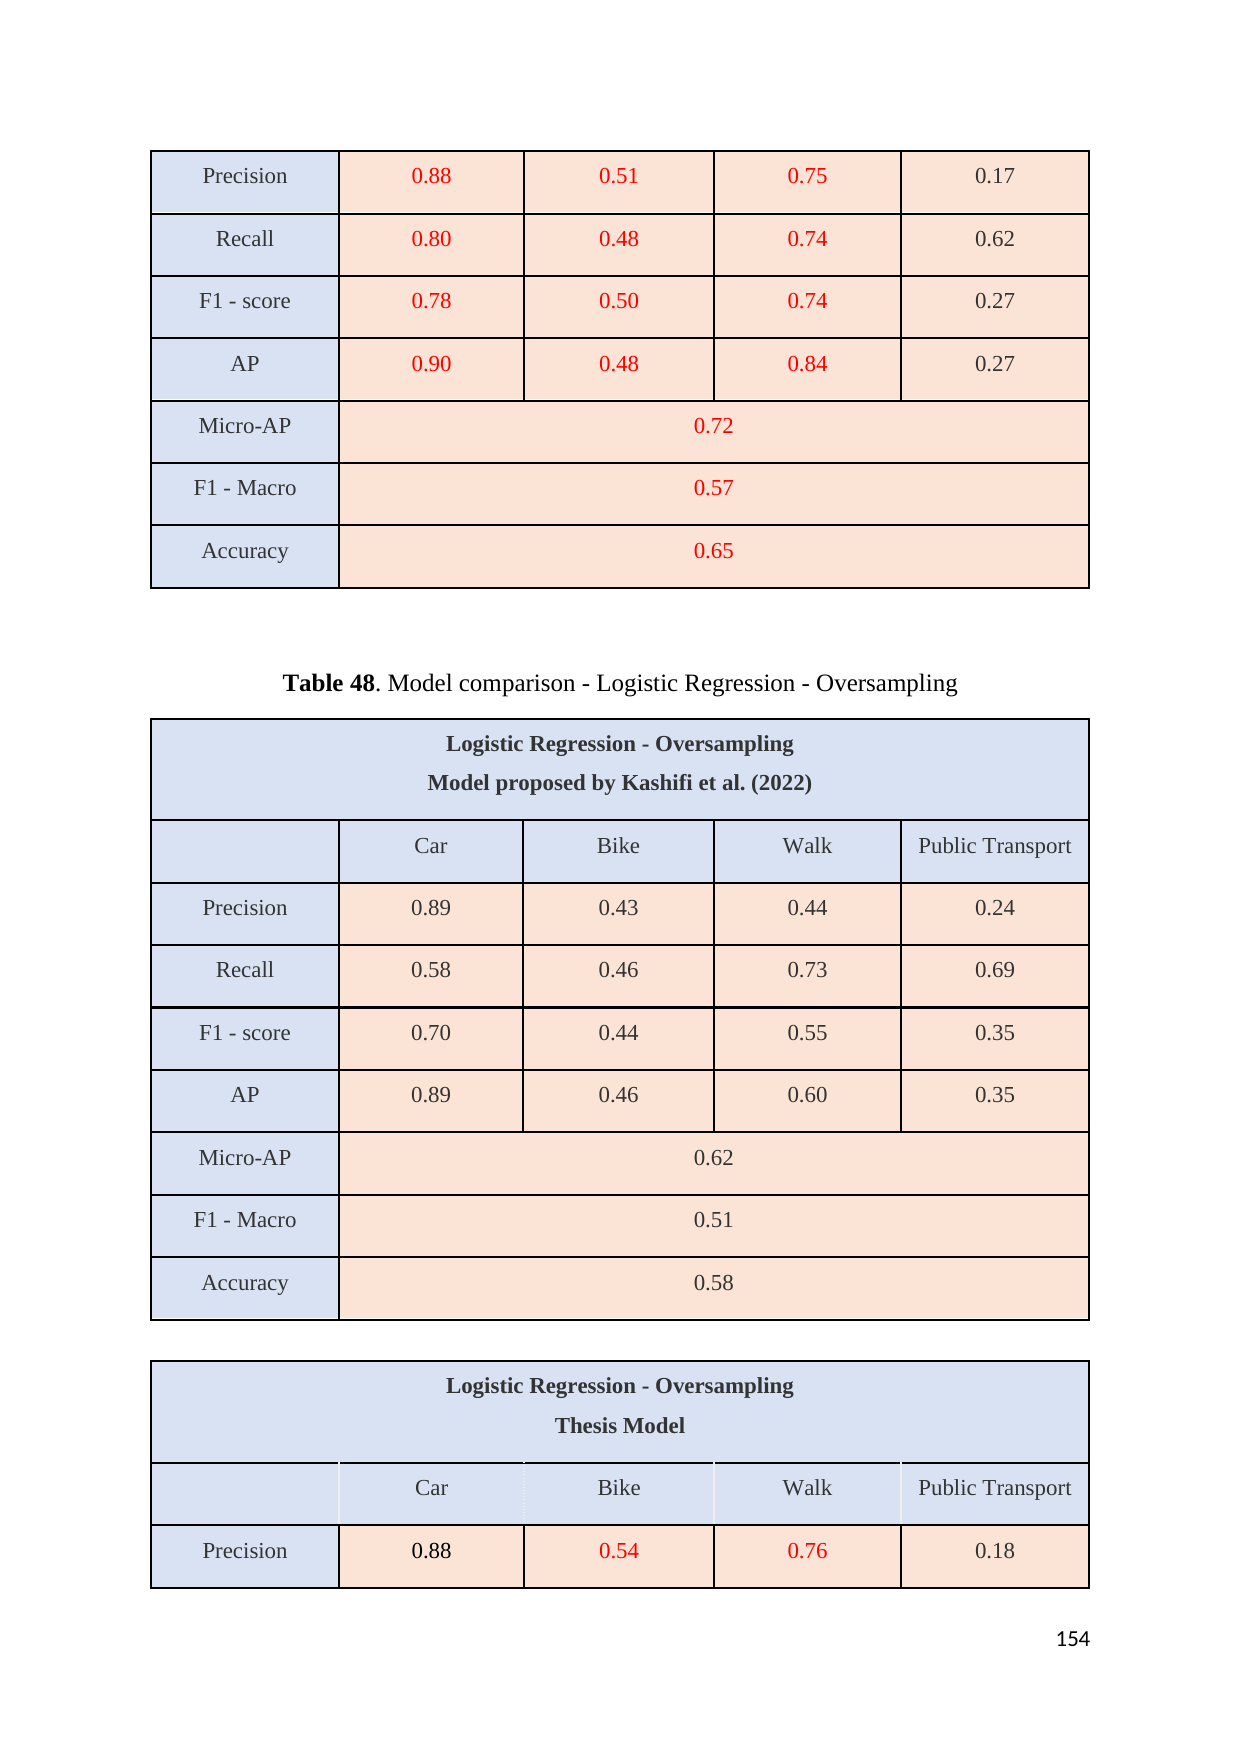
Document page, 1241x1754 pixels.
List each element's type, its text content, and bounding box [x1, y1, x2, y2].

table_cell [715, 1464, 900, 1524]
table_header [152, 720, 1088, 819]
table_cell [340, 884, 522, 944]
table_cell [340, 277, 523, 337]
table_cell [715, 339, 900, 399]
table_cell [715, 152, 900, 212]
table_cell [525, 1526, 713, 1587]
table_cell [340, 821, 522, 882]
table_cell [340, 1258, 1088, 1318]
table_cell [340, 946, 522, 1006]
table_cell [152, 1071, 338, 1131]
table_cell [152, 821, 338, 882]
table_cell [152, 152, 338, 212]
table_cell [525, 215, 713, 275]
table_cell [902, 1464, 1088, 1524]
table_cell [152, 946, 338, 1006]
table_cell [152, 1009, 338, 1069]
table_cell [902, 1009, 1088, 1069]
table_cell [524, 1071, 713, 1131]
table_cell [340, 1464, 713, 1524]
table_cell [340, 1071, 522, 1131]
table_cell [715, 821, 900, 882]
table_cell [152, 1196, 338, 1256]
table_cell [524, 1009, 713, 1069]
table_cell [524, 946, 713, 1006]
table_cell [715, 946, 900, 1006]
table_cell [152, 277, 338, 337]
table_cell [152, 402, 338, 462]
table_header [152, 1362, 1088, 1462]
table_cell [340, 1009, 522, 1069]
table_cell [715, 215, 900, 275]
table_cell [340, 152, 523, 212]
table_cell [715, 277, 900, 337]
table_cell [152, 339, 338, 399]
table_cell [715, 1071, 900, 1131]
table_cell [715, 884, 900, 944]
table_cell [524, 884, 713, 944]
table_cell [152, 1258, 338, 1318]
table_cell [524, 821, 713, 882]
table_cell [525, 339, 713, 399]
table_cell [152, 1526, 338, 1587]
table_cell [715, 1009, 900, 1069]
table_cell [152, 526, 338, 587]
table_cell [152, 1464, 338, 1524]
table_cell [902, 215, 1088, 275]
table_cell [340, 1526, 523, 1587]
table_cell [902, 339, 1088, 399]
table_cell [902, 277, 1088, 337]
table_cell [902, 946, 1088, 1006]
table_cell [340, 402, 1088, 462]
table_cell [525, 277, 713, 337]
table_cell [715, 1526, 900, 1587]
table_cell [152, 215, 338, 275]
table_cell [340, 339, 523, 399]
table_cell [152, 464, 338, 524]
text Table 48. Model comparison - Logistic Regression - Oversampling [150, 668, 1090, 697]
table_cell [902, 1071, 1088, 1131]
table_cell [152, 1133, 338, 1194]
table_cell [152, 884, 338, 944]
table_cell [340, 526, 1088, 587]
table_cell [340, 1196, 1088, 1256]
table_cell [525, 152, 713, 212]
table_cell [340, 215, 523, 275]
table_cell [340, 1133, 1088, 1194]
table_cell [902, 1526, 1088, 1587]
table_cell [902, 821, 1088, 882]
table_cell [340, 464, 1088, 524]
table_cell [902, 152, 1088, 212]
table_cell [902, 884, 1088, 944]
